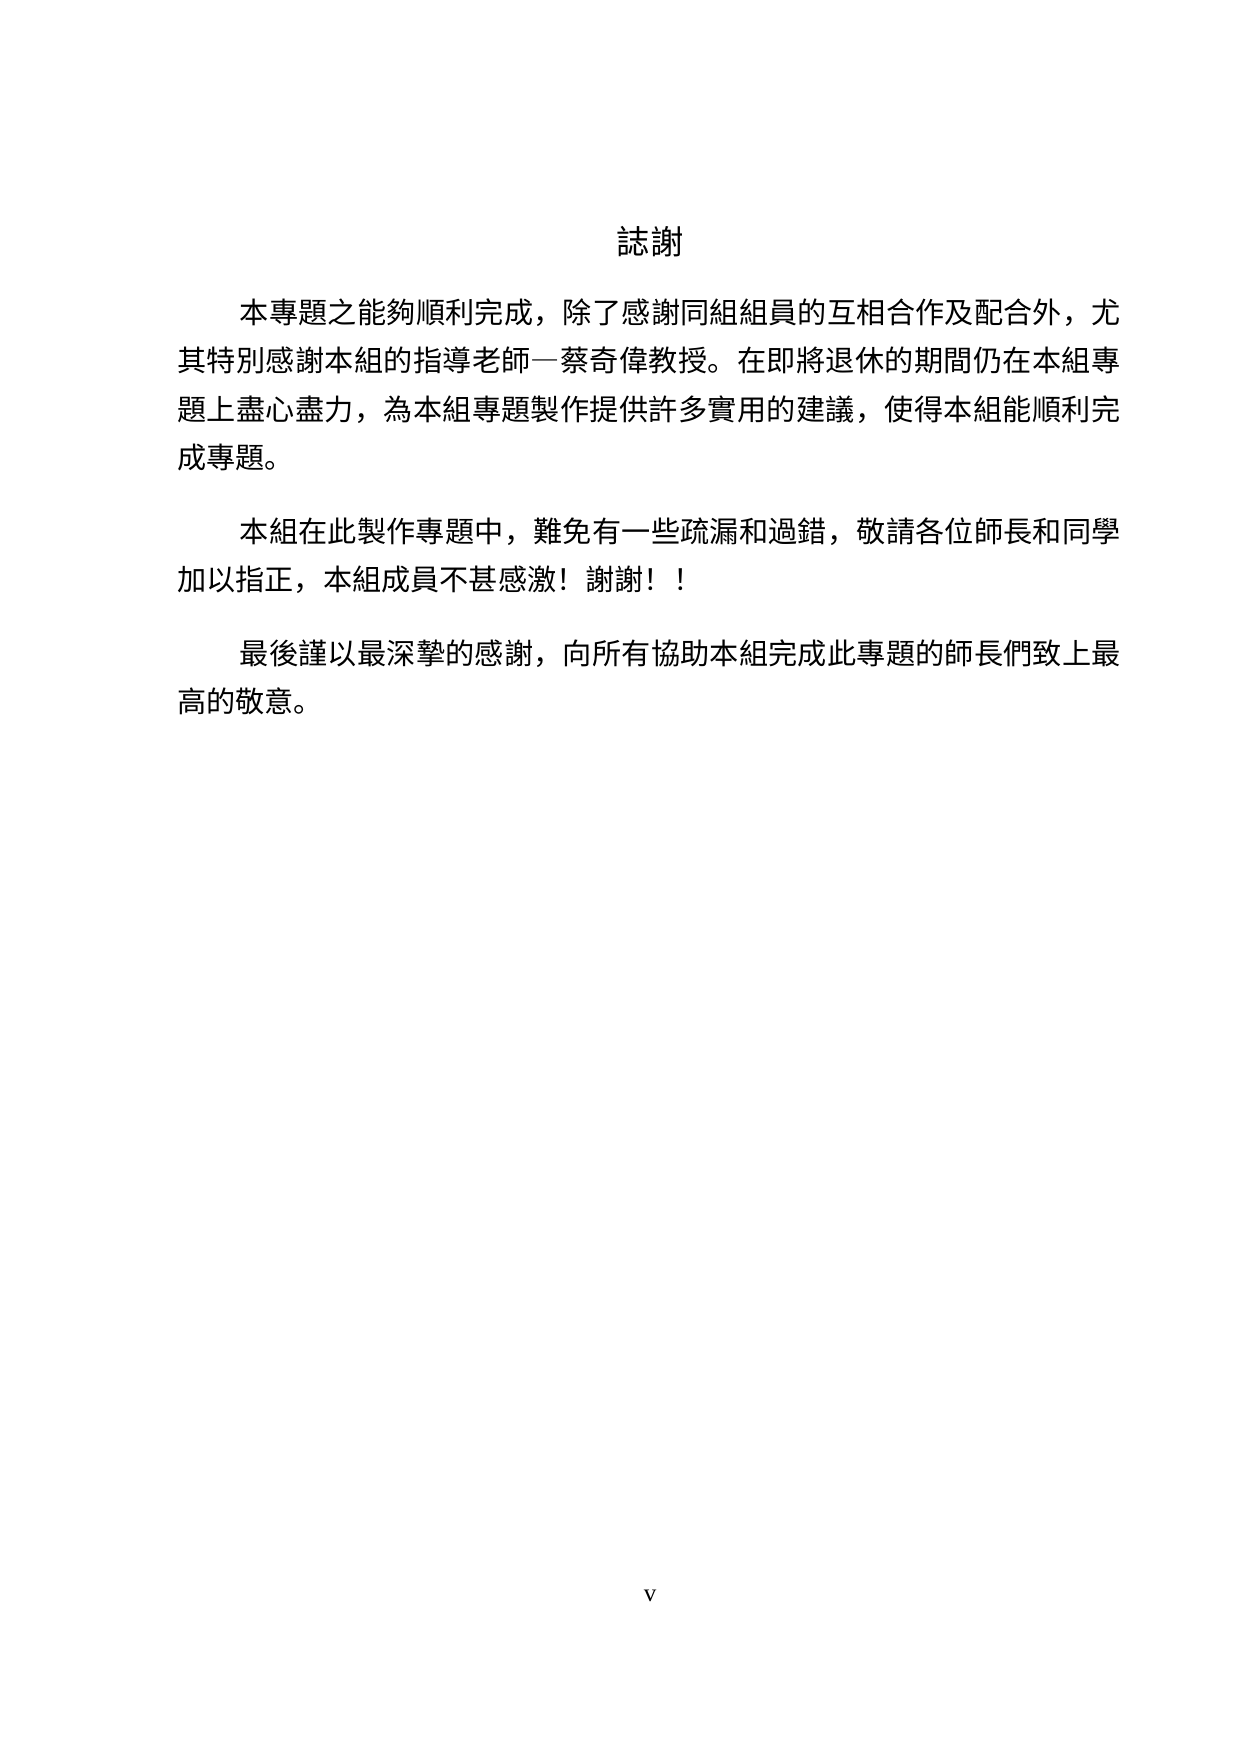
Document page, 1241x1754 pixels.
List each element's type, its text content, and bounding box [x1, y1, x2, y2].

text 本組在此製作專題中，難免有一些疏漏和過錯，敬請各位師長和同學加以指正，本組成員不甚感激！謝謝！！ [177, 508, 1122, 599]
text 誌謝 [177, 216, 1122, 264]
text 本專題之能夠順利完成，除了感謝同組組員的互相合作及配合外，尤其特別感謝本組的指導老師—蔡奇偉教授。在即將退休的期間仍在本組專題上盡心盡力，為本組專題製作提供許多實用的建議，使得本組能順利完成專題。 [177, 289, 1122, 477]
text 最後謹以最深摯的感謝，向所有協助本組完成此專題的師長們致上最高的敬意。 [177, 631, 1122, 721]
